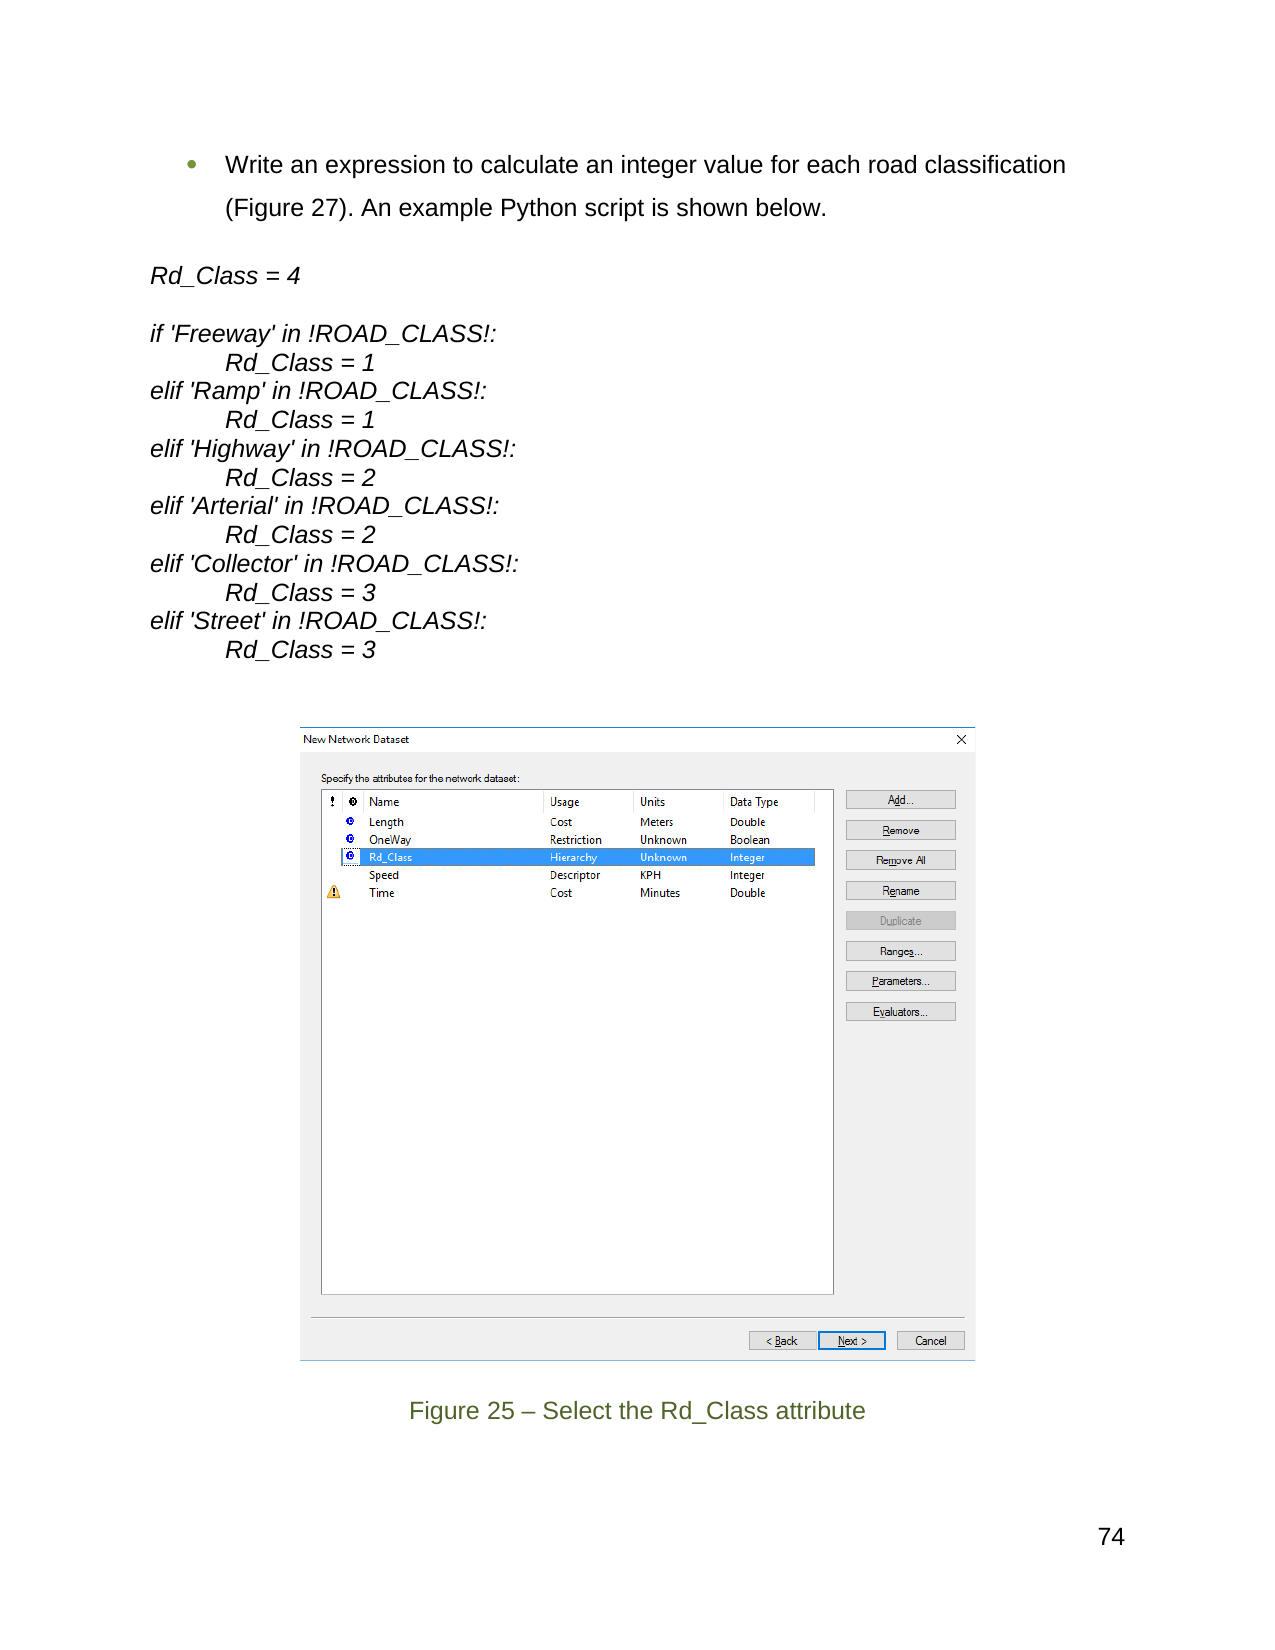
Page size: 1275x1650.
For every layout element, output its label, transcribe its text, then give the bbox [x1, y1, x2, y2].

text if 'Freeway' in !ROAD_CLASS!: [150, 319, 1125, 348]
text elif 'Highway' in !ROAD_CLASS!: [150, 434, 1125, 463]
text Rd_Class = 1 [150, 405, 1125, 434]
text Rd_Class = 2 [150, 520, 1125, 549]
text Rd_Class = 2 [150, 463, 1125, 491]
text Rd_Class = 1 [150, 348, 1125, 376]
text Write an expression to calculate an integer value for each road classification (Figure 27). An example Python script is shown below. [187, 150, 1125, 222]
text Rd_Class = 4 [150, 261, 1125, 290]
text Rd_Class = 3 [150, 635, 1125, 664]
picture [300, 727, 976, 1361]
text elif 'Street' in !ROAD_CLASS!: [150, 606, 1125, 635]
text Figure 25 – Select the Rd_Class attribute [150, 1396, 1125, 1424]
text elif 'Ramp' in !ROAD_CLASS!: [150, 376, 1125, 405]
text Rd_Class = 3 [150, 578, 1125, 606]
text elif 'Collector' in !ROAD_CLASS!: [150, 549, 1125, 578]
text elif 'Arterial' in !ROAD_CLASS!: [150, 491, 1125, 520]
